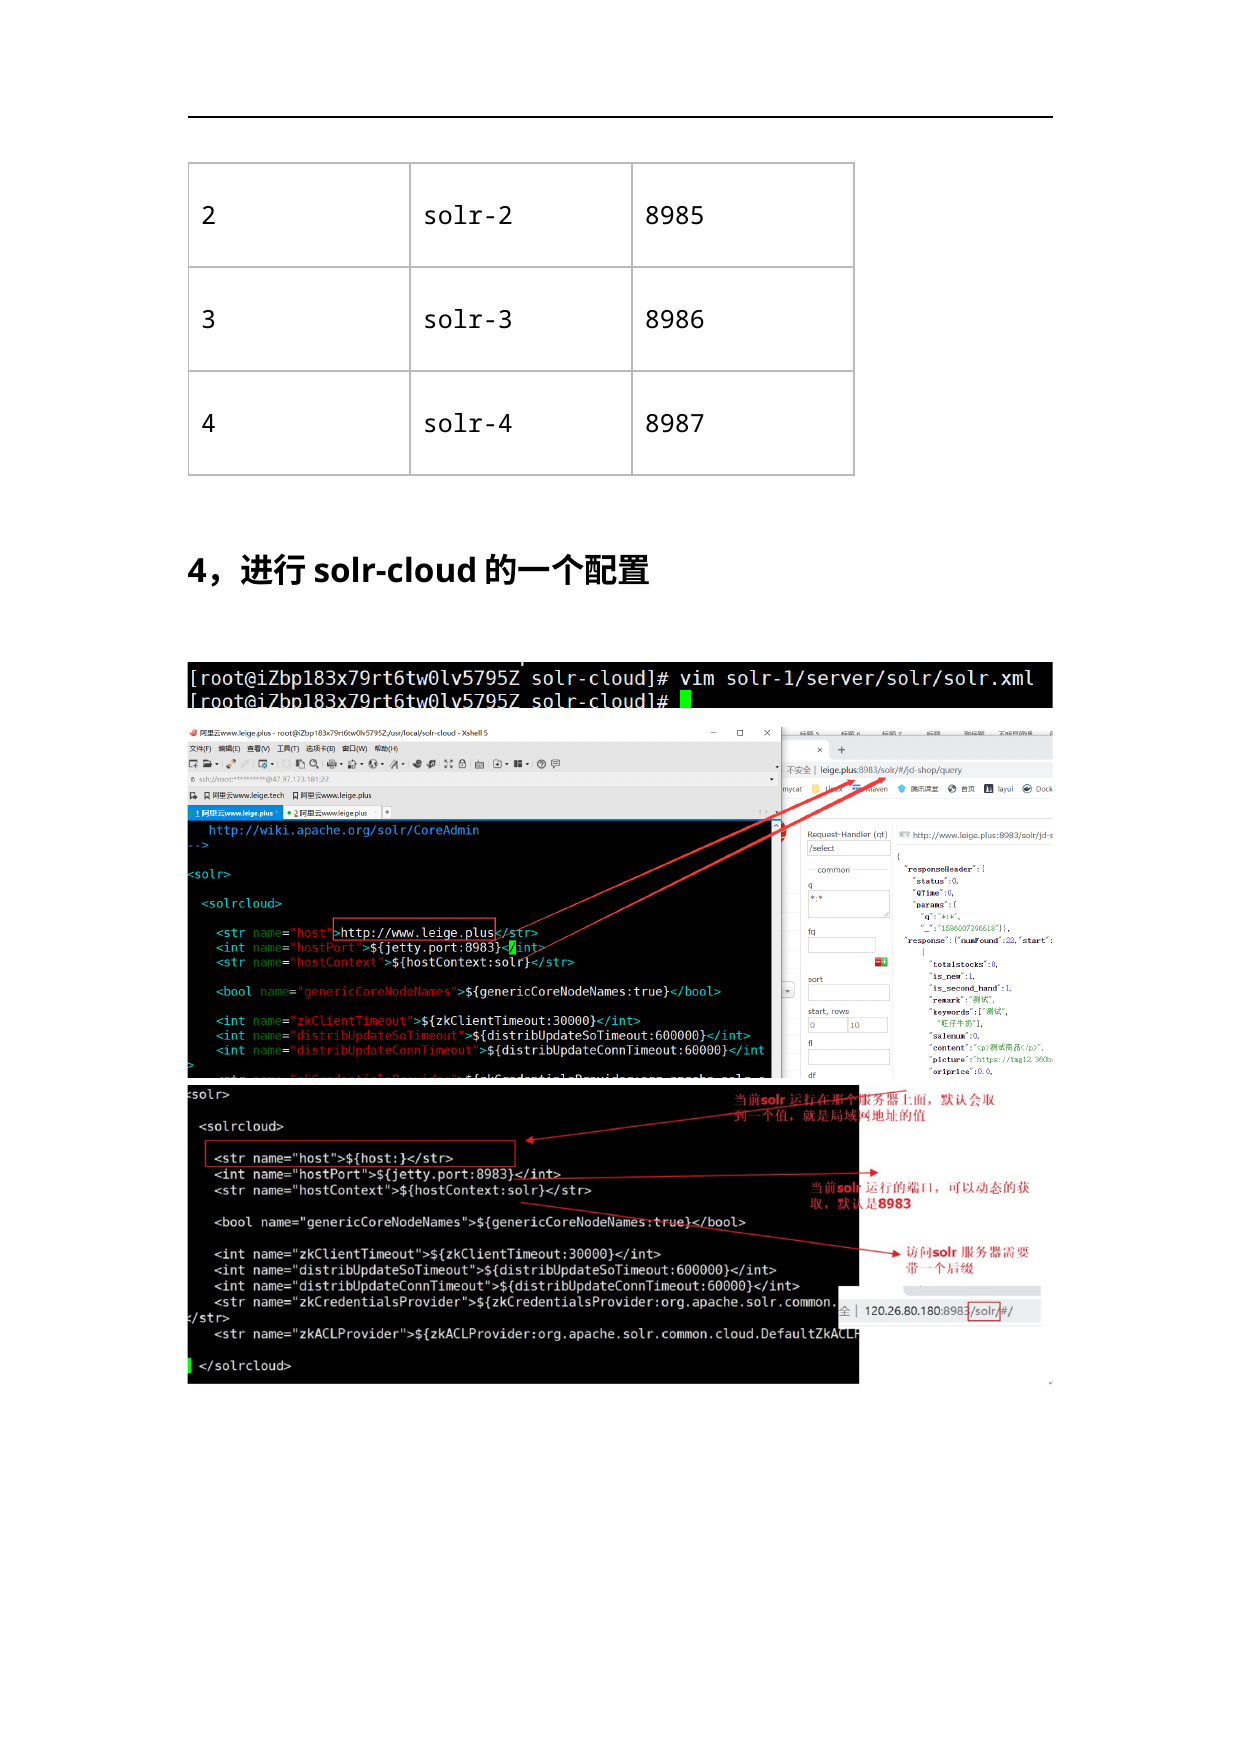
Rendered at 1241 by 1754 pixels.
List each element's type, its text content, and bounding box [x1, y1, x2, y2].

table_cell solr-4 [411, 372, 631, 474]
table_cell solr-2 [411, 164, 631, 266]
table_cell 8987 [633, 372, 853, 474]
table_cell 2 [189, 164, 409, 266]
picture [187, 1085, 1053, 1388]
picture [187, 662, 1053, 708]
table_cell 3 [189, 268, 409, 370]
picture [187, 727, 1053, 1078]
table_cell 8986 [633, 268, 853, 370]
table_cell 8985 [633, 164, 853, 266]
table_cell 4 [189, 372, 409, 474]
table_cell solr-3 [411, 268, 631, 370]
subtitle 4，进行solr-cloud的一个配置 [187, 535, 1053, 600]
